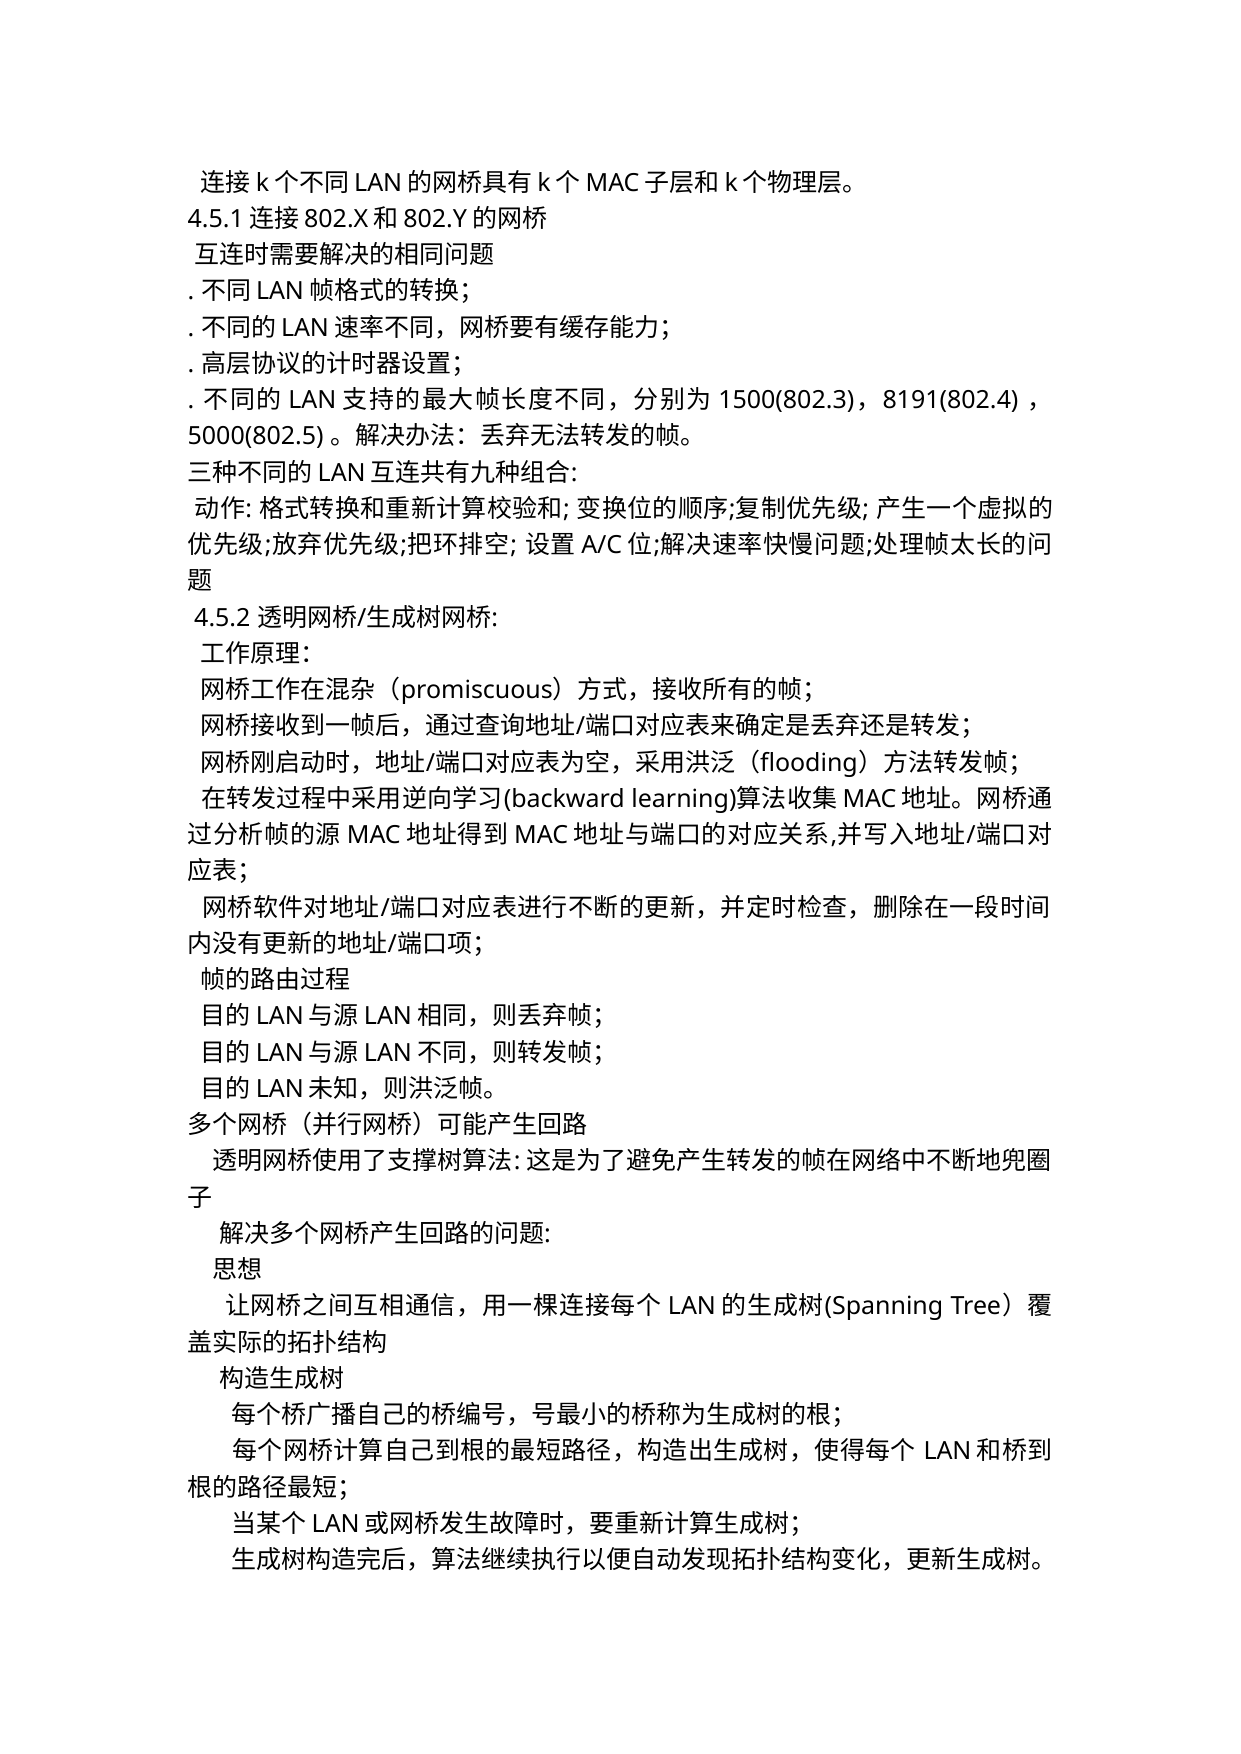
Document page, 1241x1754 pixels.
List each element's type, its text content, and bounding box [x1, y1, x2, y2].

text 网桥刚启动时，地址/端口对应表为空，采用洪泛（flooding）方法转发帧； [187, 742, 1053, 778]
text 帧的路由过程 [187, 959, 1053, 996]
text . 不同的LAN支持的最大帧长度不同，分别为1500(802.3)，8191(802.4) ， 5000(802.5) 。解决办法：丢弃无法转发的帧。 [187, 379, 1053, 452]
text 思想 [187, 1249, 1053, 1286]
text 4.5.1连接802.X和802.Y的网桥 [187, 198, 1053, 234]
text 互连时需要解决的相同问题 [187, 234, 1053, 271]
text 连接k个不同LAN的网桥具有k个MAC子层和k个物理层。 [187, 162, 1053, 198]
text 工作原理： [187, 633, 1053, 669]
text . 高层协议的计时器设置； [187, 343, 1053, 379]
text 生成树构造完后，算法继续执行以便自动发现拓扑结构变化，更新生成树。 [187, 1539, 1053, 1576]
text 4.5.2 透明网桥/生成树网桥: [187, 597, 1053, 633]
text . 不同LAN帧格式的转换； [187, 271, 1053, 307]
text 构造生成树 [187, 1358, 1053, 1394]
text 动作: 格式转换和重新计算校验和; 变换位的顺序;复制优先级; 产生一个虚拟的优先级;放弃优先级;把环排空; 设置A/C位;解决速率快慢问题;处理帧太长的问题 [187, 488, 1053, 597]
text 网桥软件对地址/端口对应表进行不断的更新，并定时检查，删除在一段时间内没有更新的地址/端口项； [187, 887, 1053, 959]
text 解决多个网桥产生回路的问题: [187, 1213, 1053, 1249]
text 目的LAN与源LAN不同，则转发帧； [187, 1032, 1053, 1068]
text 目的LAN未知，则洪泛帧。 [187, 1068, 1053, 1104]
text 让网桥之间互相通信，用一棵连接每个LAN的生成树(Spanning Tree）覆盖实际的拓扑结构 [187, 1286, 1053, 1358]
text 透明网桥使用了支撑树算法: 这是为了避免产生转发的帧在网络中不断地兜圈子 [187, 1141, 1053, 1213]
text 网桥工作在混杂（promiscuous）方式，接收所有的帧； [187, 669, 1053, 706]
text 三种不同的LAN互连共有九种组合: [187, 452, 1053, 488]
text 多个网桥（并行网桥）可能产生回路 [187, 1104, 1053, 1141]
text 每个桥广播自己的桥编号，号最小的桥称为生成树的根； [187, 1394, 1053, 1431]
text 在转发过程中采用逆向学习(backward learning)算法收集MAC地址。网桥通过分析帧的源MAC地址得到MAC地址与端口的对应关系,并写入地址/端口对应表； [187, 778, 1053, 887]
text 每个网桥计算自己到根的最短路径，构造出生成树，使得每个LAN和桥到根的路径最短； [187, 1431, 1053, 1503]
text 目的LAN与源LAN相同，则丢弃帧； [187, 996, 1053, 1032]
text 当某个LAN或网桥发生故障时，要重新计算生成树； [187, 1503, 1053, 1539]
text 网桥接收到一帧后，通过查询地址/端口对应表来确定是丢弃还是转发； [187, 706, 1053, 742]
text . 不同的LAN速率不同，网桥要有缓存能力； [187, 307, 1053, 343]
